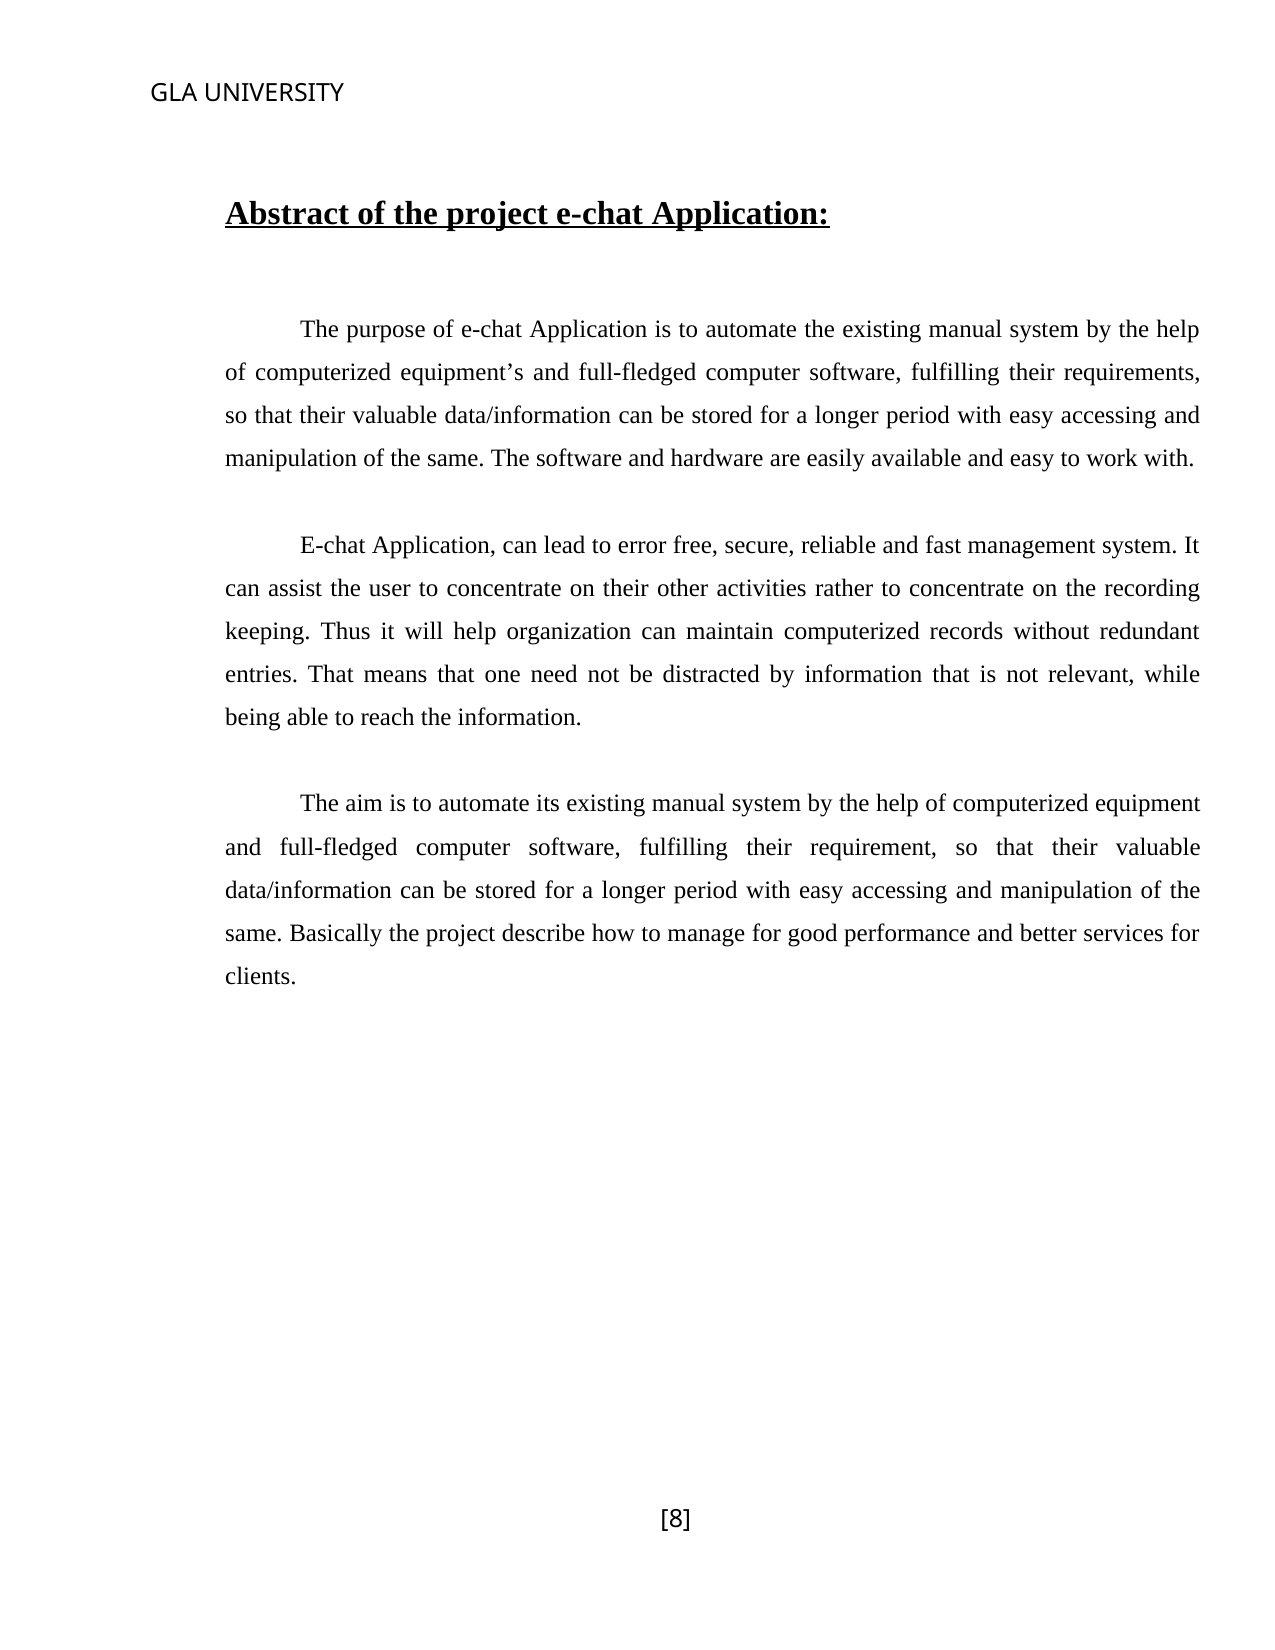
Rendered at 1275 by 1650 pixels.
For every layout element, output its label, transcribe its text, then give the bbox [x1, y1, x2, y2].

list E-chat Application, can lead to error free, secure, reliable and fast management system. It can assist the user to concentrate on their other activities rather to concentrate on the recording keeping. Thus it will help organization can maintain computerized records without redundant entries. That means that one need not be distracted by information that is not relevant, while being able to reach the information. [225, 530, 1201, 731]
list Abstract of the project e-chat Application: [225, 193, 1201, 231]
list The aim is to automate its existing manual system by the help of computerized equipment and full-fledged computer software, fulfilling their requirement, so that their valuable data/information can be stored for a longer period with easy accessing and manipulation of the same. Basically the project describe how to manage for good performance and better services for clients. [225, 788, 1201, 990]
list The purpose of e-chat Application is to automate the existing manual system by the help of computerized equipment’s and full-fledged computer software, fulfilling their requirements, so that their valuable data/information can be stored for a longer period with easy accessing and manipulation of the same. The software and hardware are easily available and easy to work with. [225, 314, 1201, 472]
